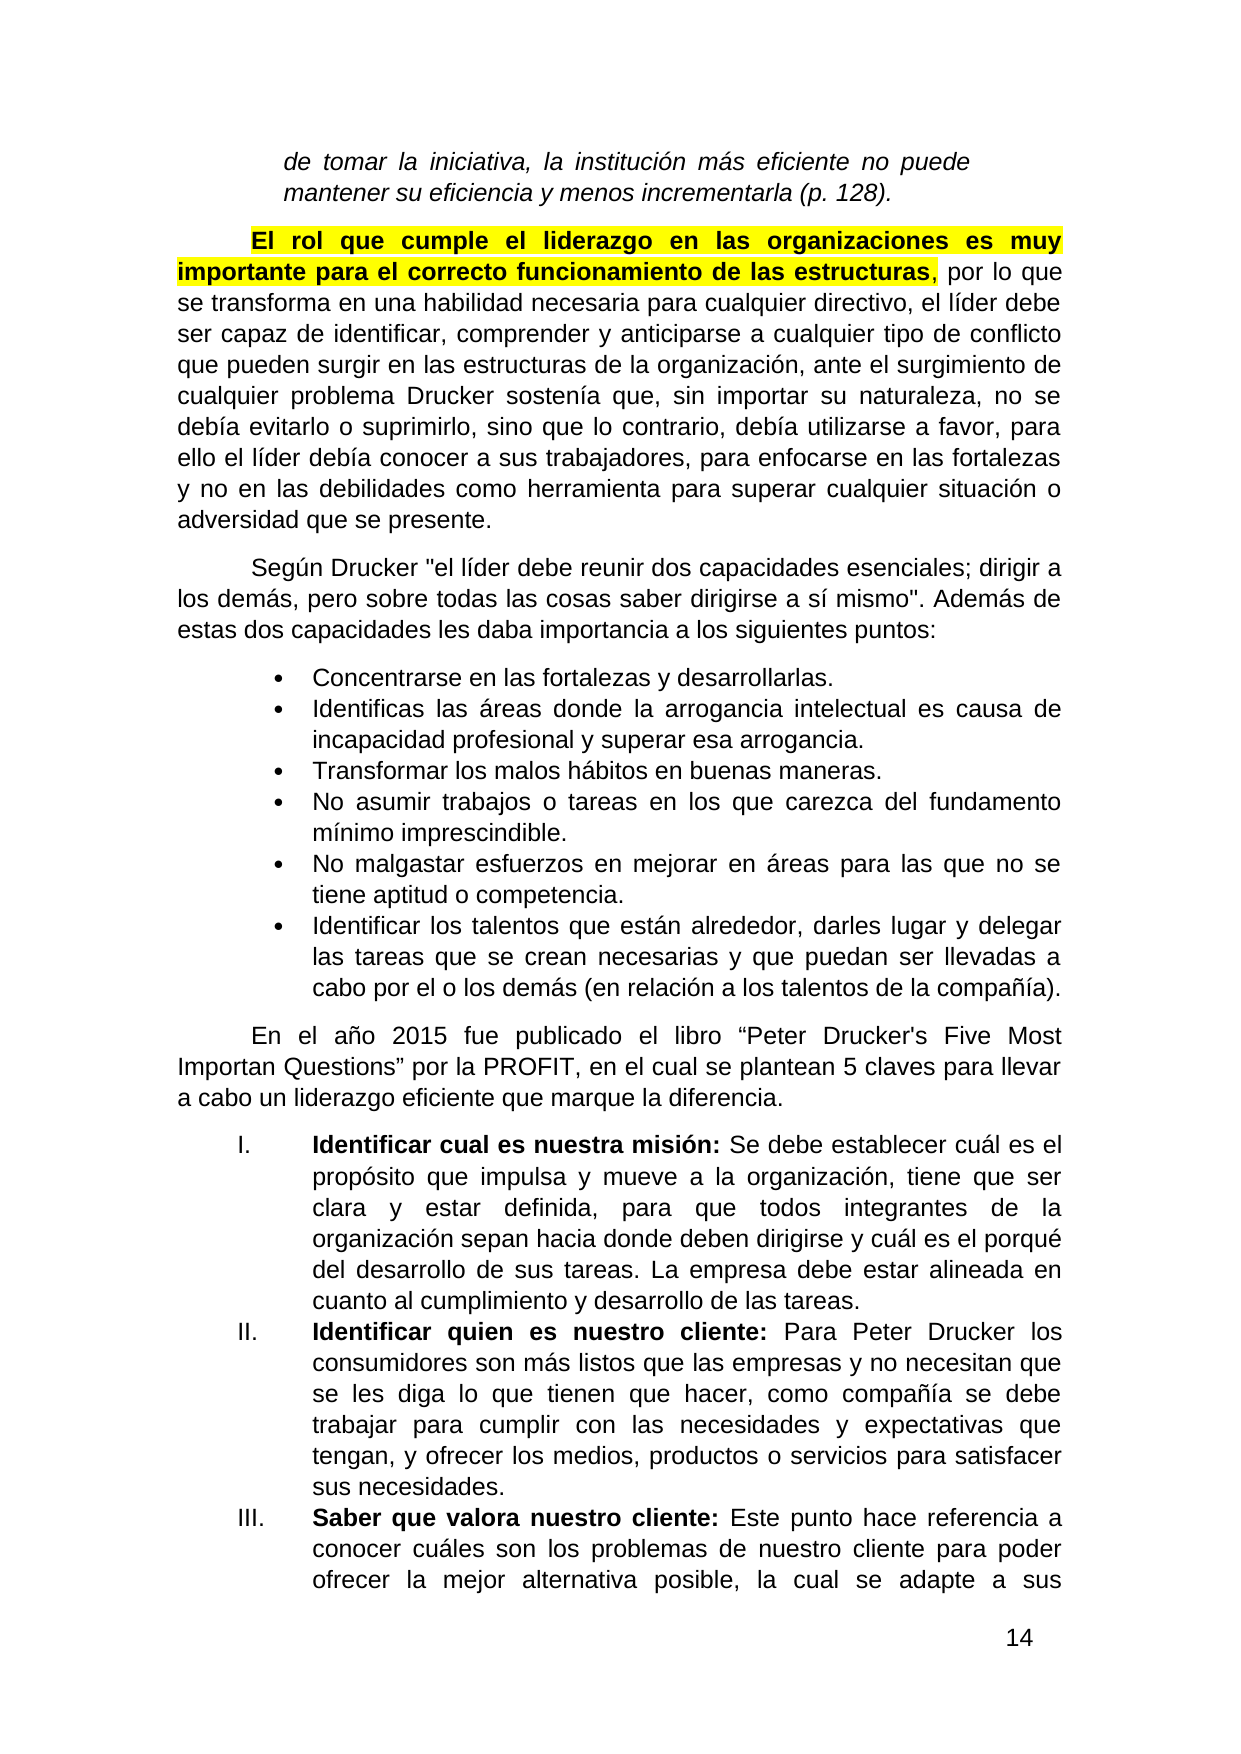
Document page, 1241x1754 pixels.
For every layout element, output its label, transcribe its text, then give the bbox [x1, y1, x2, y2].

list Concentrarse en las fortalezas y desarrollarlas. [274, 663, 1063, 691]
list Identificar cual es nuestra misión: Se debe establecer cuál es el propósito que impulsa y mueve a la organización, tiene que ser clara y estar definida, para que todos integrantes de la organización sepan hacia donde deben dirigirse y cuál es el porqué del desarrollo de sus tareas. La empresa debe estar alineada en cuanto al cumplimiento y desarrollo de las tareas. [237, 1131, 1063, 1314]
list No malgastar esfuerzos en mejorar en áreas para las que no se tiene aptitud o competencia. [274, 849, 1063, 909]
list Transformar los malos hábitos en buenas maneras. [274, 756, 1063, 784]
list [237, 1503, 1063, 1594]
list Identificar quien es nuestro cliente: Para Peter Drucker los consumidores son más listos que las empresas y no necesitan que se les diga lo que tienen que hacer, como compañía se debe trabajar para cumplir con las necesidades y expectativas que tengan, y ofrecer los medios, productos o servicios para satisfacer sus necesidades. [237, 1317, 1063, 1501]
list No asumir trabajos o tareas en los que carezca del fundamento mínimo imprescindible. [274, 787, 1063, 847]
text Según Drucker "el líder debe reunir dos capacidades esenciales; dirigir a los demás, pero sobre todas las cosas saber dirigirse a sí mismo". Además de estas dos capacidades les daba importancia a los siguientes puntos: [177, 553, 1063, 644]
list Identificas las áreas donde la arrogancia intelectual es causa de incapacidad profesional y superar esa arrogancia. [274, 694, 1063, 753]
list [283, 147, 974, 207]
text El rol que cumple el liderazgo en las organizaciones es muy importante para el correcto funcionamiento de las estructuras, por lo que se transforma en una habilidad necesaria para cualquier directivo, el líder debe ser capaz de identificar, comprender y anticiparse a cualquier tipo de conflicto que pueden surgir en las estructuras de la organización, ante el surgimiento de cualquier problema Drucker sostenía que, sin importar su naturaleza, no se debía evitarlo o suprimirlo, sino que lo contrario, debía utilizarse a favor, para ello el líder debía conocer a sus trabajadores, para enfocarse en las fortalezas y no en las debilidades como herramienta para superar cualquier situación o adversidad que se presente. [177, 226, 1063, 534]
text En el año 2015 fue publicado el libro “Peter Drucker's Five Most Importan Questions” por la PROFIT, en el cual se plantean 5 claves para llevar a cabo un liderazgo eficiente que marque la diferencia. [177, 1021, 1063, 1112]
list Identificar los talentos que están alrededor, darles lugar y delegar las tareas que se crean necesarias y que puedan ser llevadas a cabo por el o los demás (en relación a los talentos de la compañía). [274, 911, 1063, 1002]
